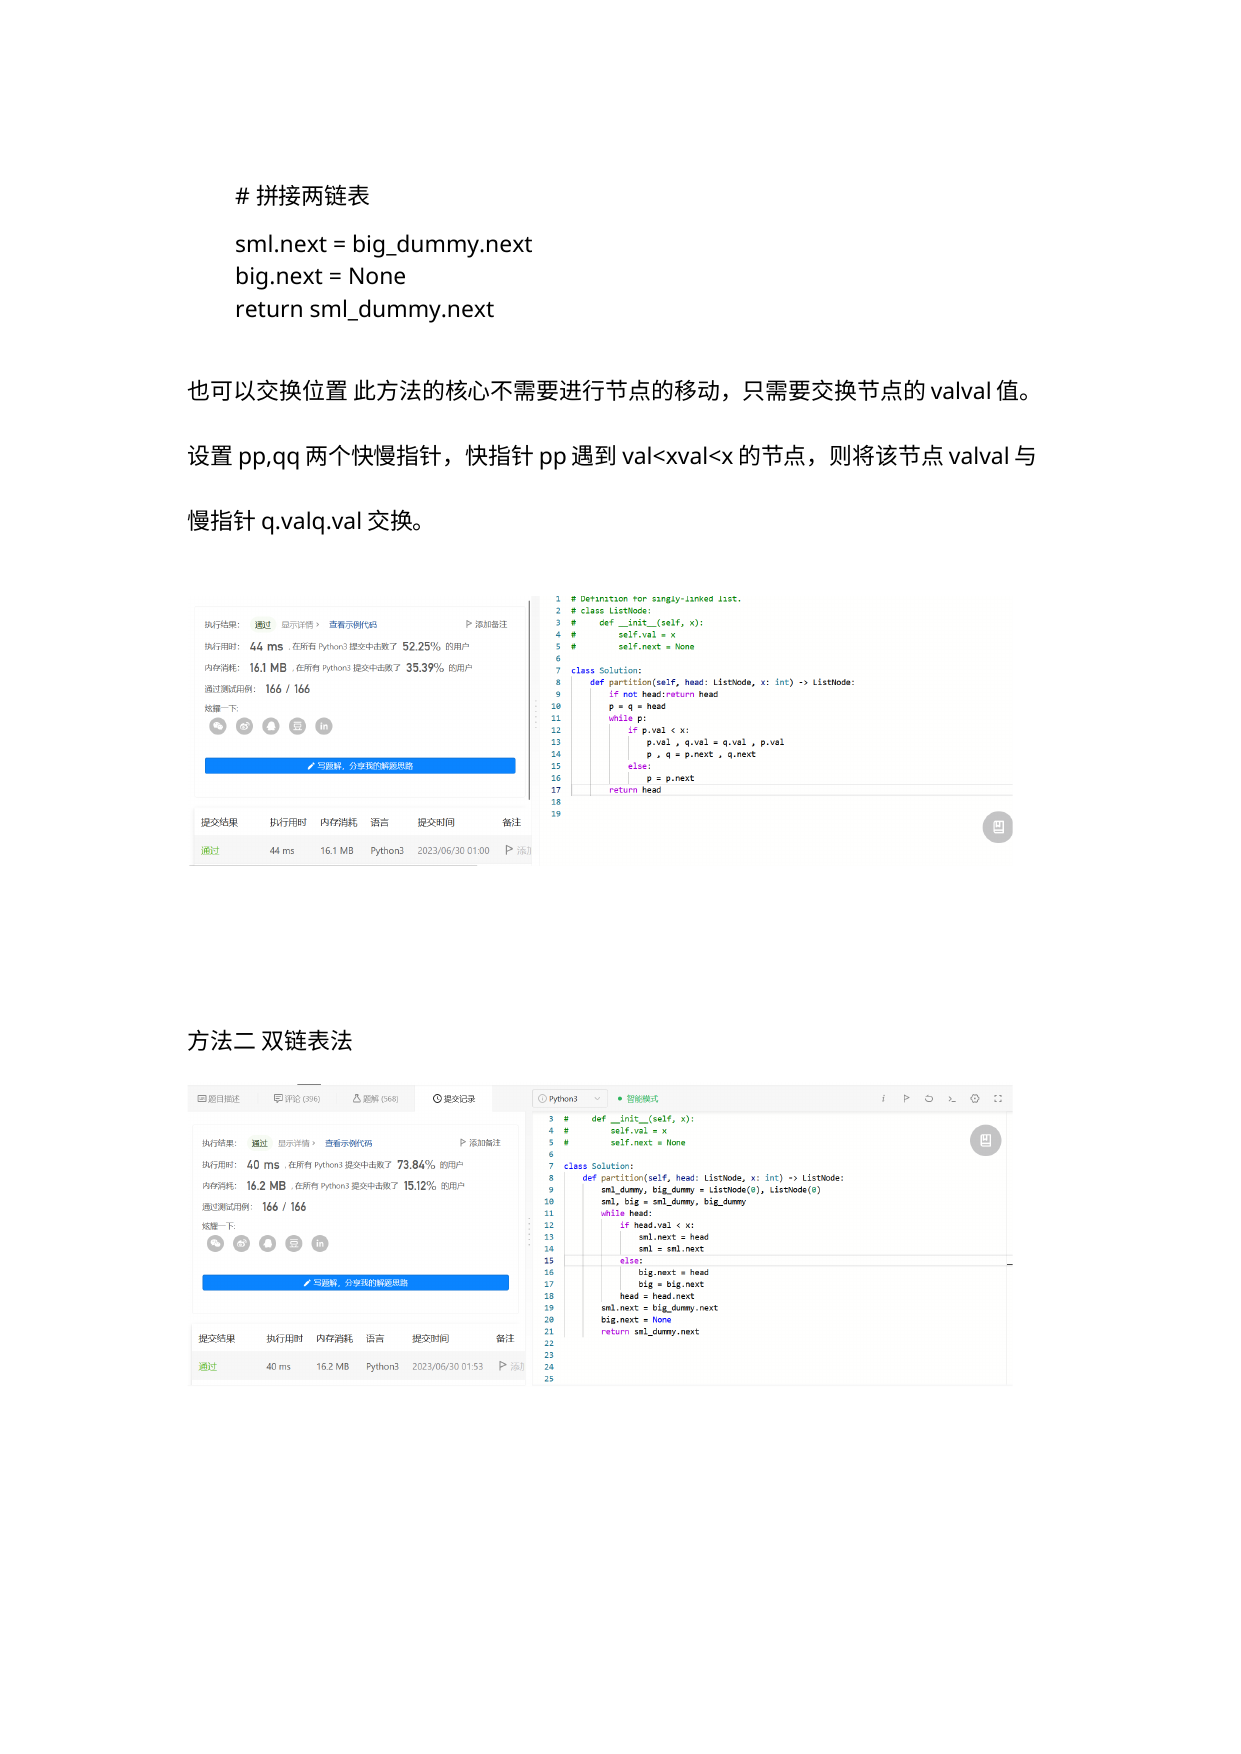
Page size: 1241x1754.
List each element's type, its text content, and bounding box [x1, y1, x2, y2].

text return sml_dummy.next [187, 292, 1053, 324]
text # 拼接两链表 [187, 162, 1053, 227]
text 也可以交换位置 此方法的核心不需要进行节点的移动，只需要交换节点的valval值。设置pp,qq两个快慢指针，快指针pp遇到val<xval<x的节点，则将该节点valval与慢指针q.valq.val交换。 [187, 357, 1053, 552]
text 方法二 双链表法 [187, 1007, 1053, 1072]
text big.next = None [187, 259, 1053, 292]
picture [187, 596, 1013, 866]
picture [187, 1082, 1013, 1387]
text sml.next = big_dummy.next [187, 227, 1053, 259]
